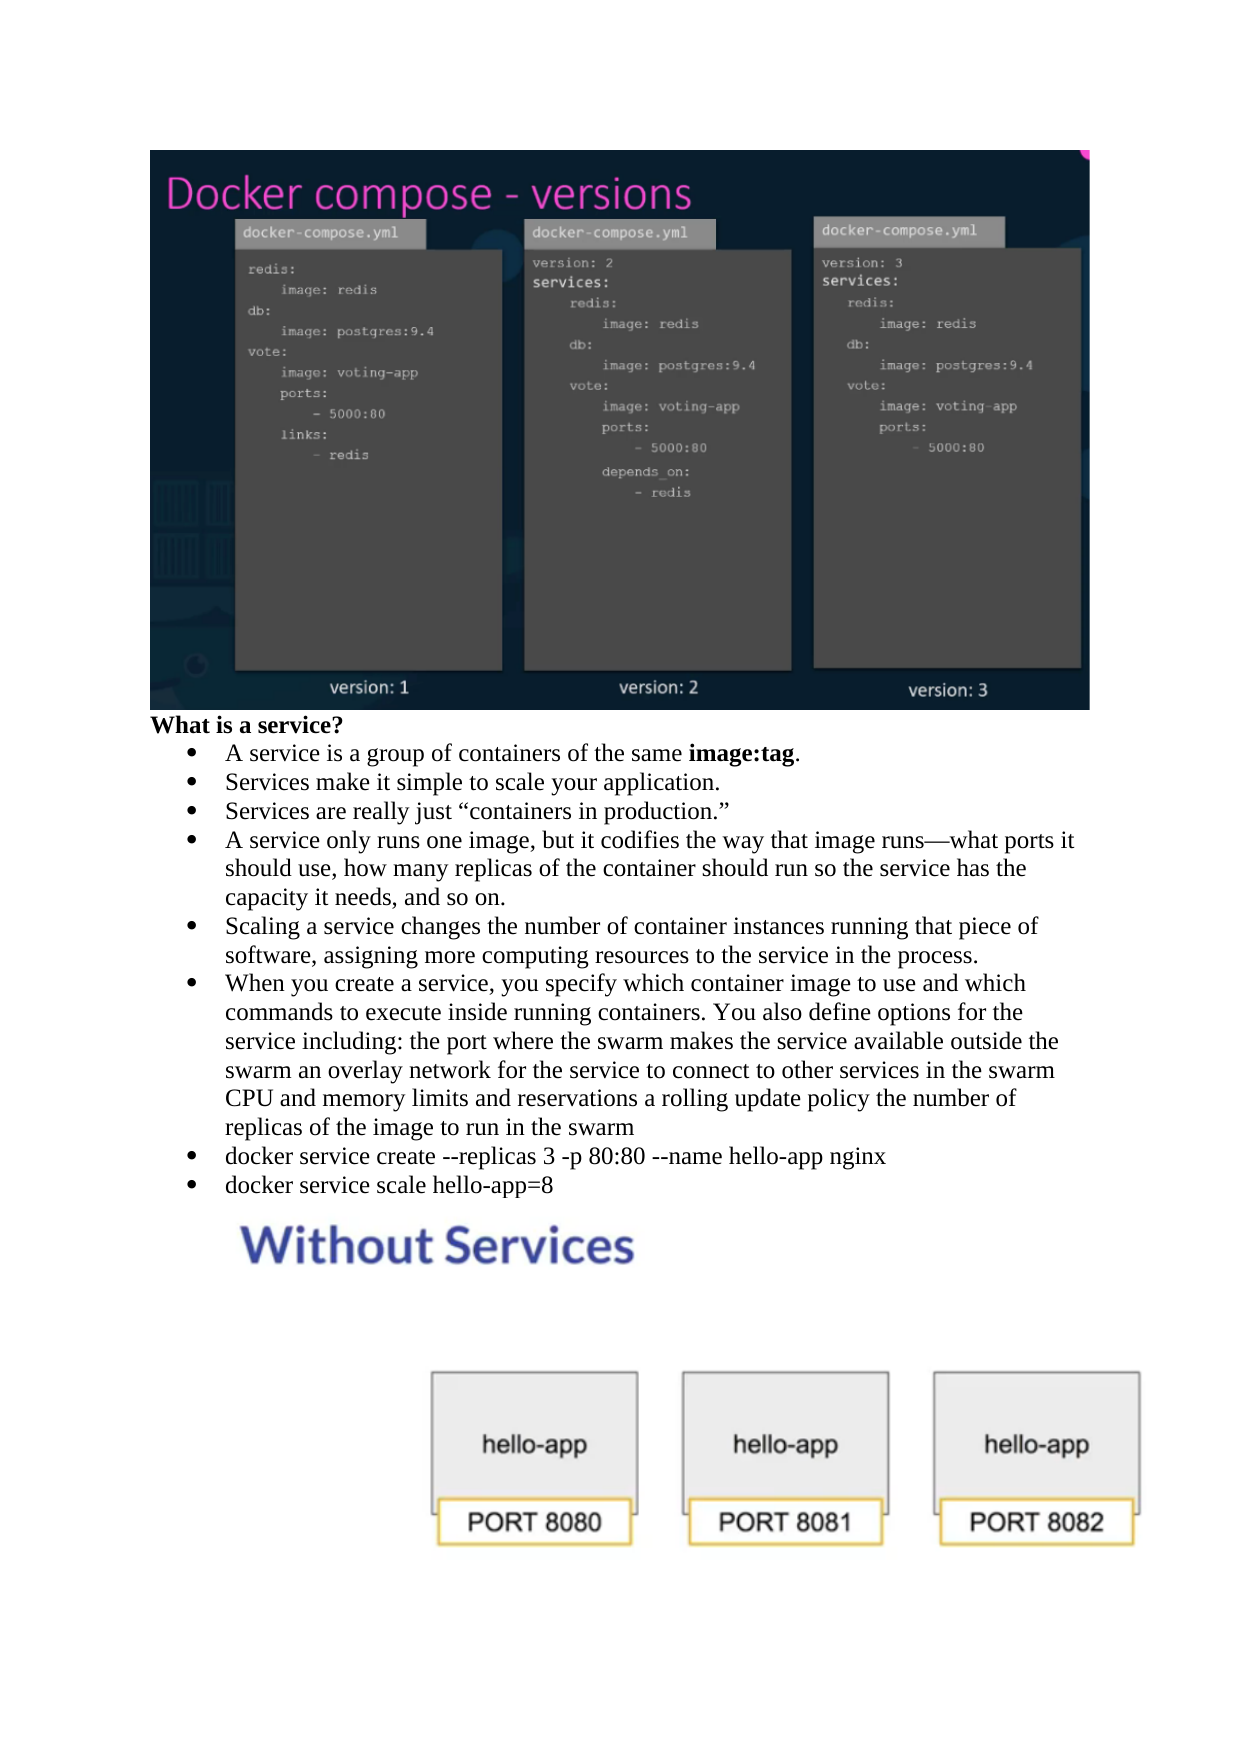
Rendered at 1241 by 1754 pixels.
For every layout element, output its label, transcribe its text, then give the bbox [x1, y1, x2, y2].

list A service only runs one image, but it codifies the way that image runs—what ports it should use, how many replicas of the container should run so the service has the capacity it needs, and so on. [187, 825, 1090, 911]
list Scaling a service changes the number of container instances running that piece of software, assigning more computing resources to the service in the process. [187, 911, 1090, 968]
list Services are really just “containers in production.” [187, 796, 1090, 825]
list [187, 1170, 1090, 1585]
list docker service create --replicas 3 -p 80:80 --name hello-app nginx [187, 1141, 1090, 1170]
picture [225, 1198, 1165, 1585]
list A service is a group of containers of the same image:tag. [187, 738, 1090, 767]
text What is a service? [150, 710, 1090, 738]
picture [150, 150, 1090, 710]
list Services make it simple to scale your application. [187, 767, 1090, 796]
list When you create a service, you specify which container image to use and which commands to execute inside running containers. You also define options for the service including: the port where the swarm makes the service available outside the swarm an overlay network for the service to connect to other services in the swarm CPU and memory limits and reservations a rolling update policy the number of replicas of the image to run in the swarm [187, 968, 1090, 1141]
